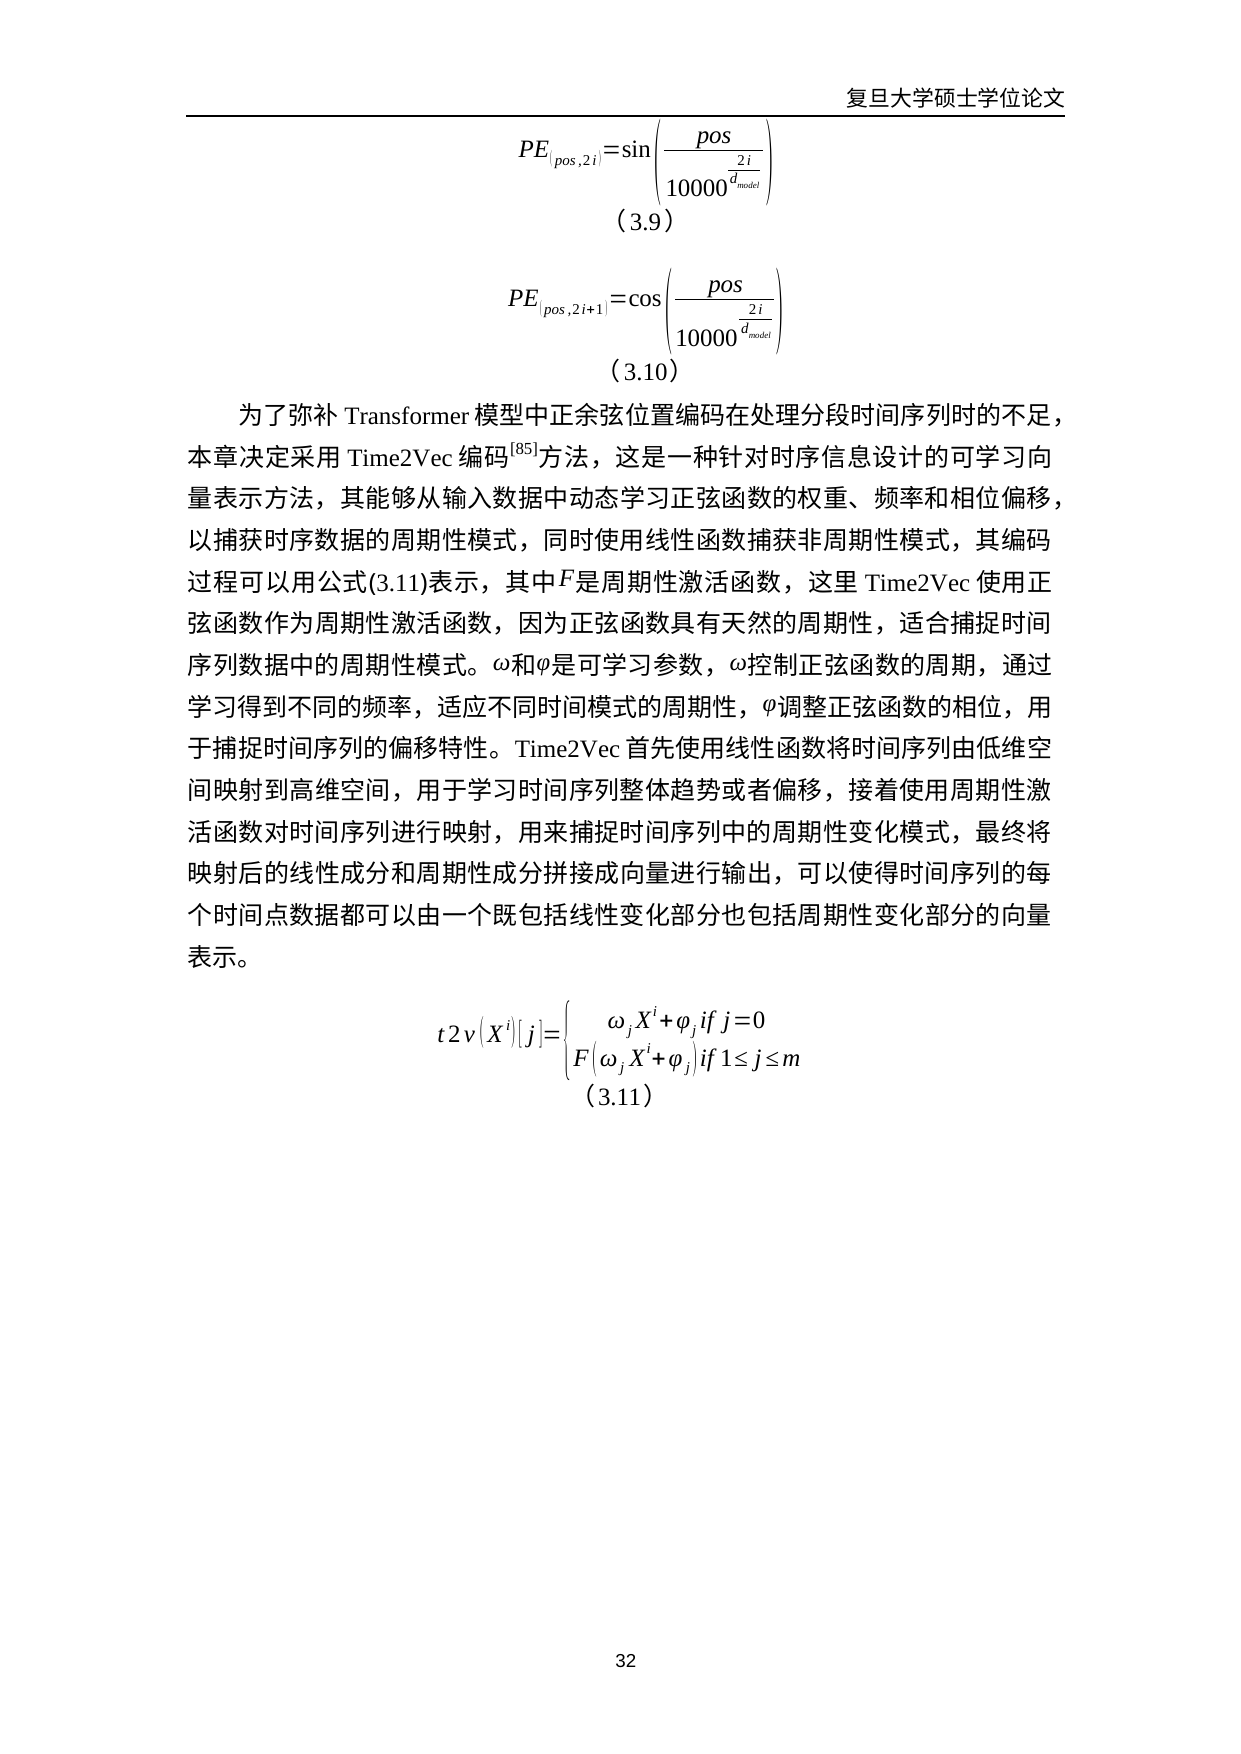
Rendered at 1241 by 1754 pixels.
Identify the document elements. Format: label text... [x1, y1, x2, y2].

text 为了弥补Transformer模型中正余弦位置编码在处理分段时间序列时的不足，本章决定采用Time2Vec编码[86]方法，这是一种针对时序信息设计的可学习向量表示方法，其能够从输入数据中动态学习正弦函数的权重、频率和相位偏移，以捕获时序数据的周期性模式，同时使用线性函数捕获非周期性模式，其编码过程可以用公式(3.11)表示，其中是周期性激活函数，这里Time2Vec使用正弦函数作为周期性激活函数，因为正弦函数具有天然的周期性，适合捕捉时间序列数据中的周期性模式。和是可学习参数，控制正弦函数的周期，通过学习得到不同的频率，适应不同时间模式的周期性，调整正弦函数的相位，用于捕捉时间序列的偏移特性。Time2Vec首先使用线性函数将时间序列由低维空间映射到高维空间，用于学习时间序列整体趋势或者偏移，接着使用周期性激活函数对时间序列进行映射，用来捕捉时间序列中的周期性变化模式，最终将映射后的线性成分和周期性成分拼接成向量进行输出，可以使得时间序列的每个时间点数据都可以由一个既包括线性变化部分也包括周期性变化部分的向量表示。 [188, 391, 1053, 974]
